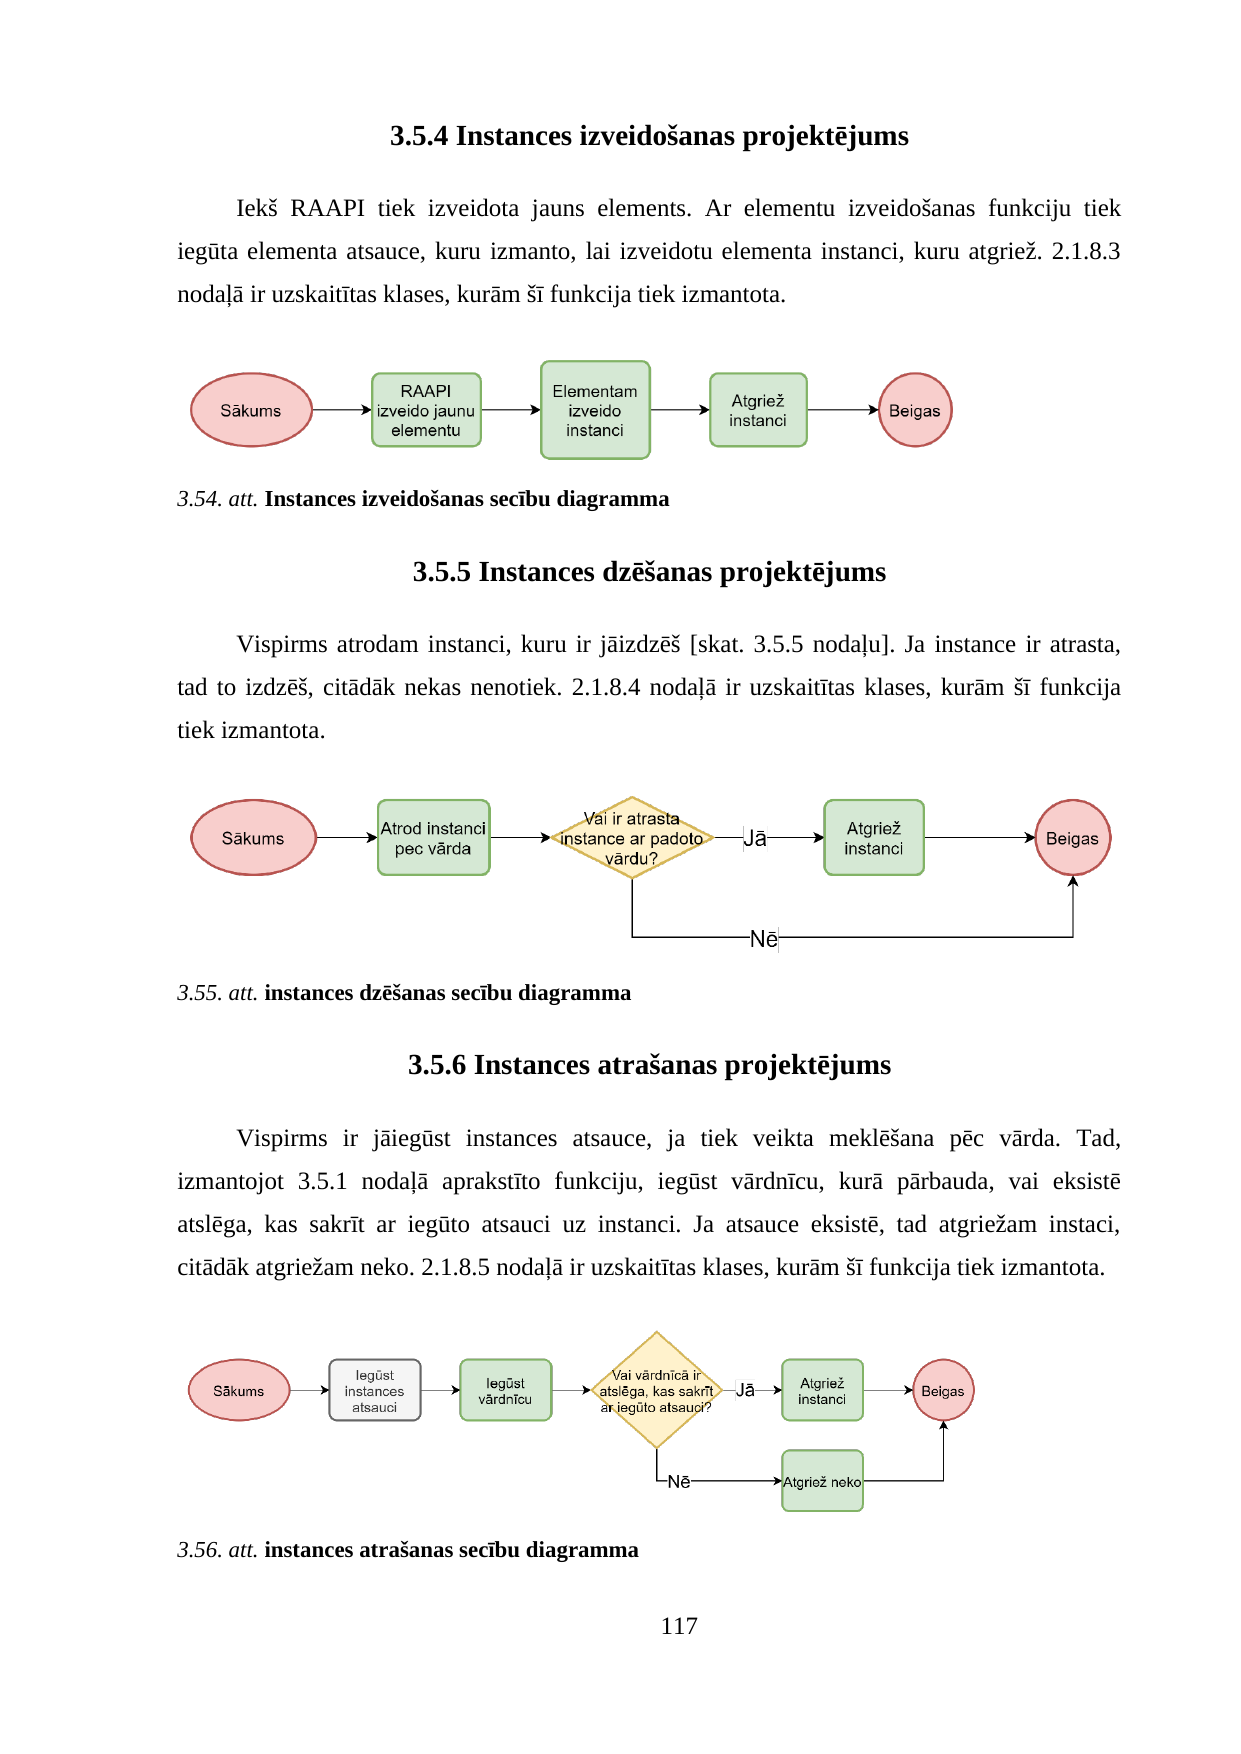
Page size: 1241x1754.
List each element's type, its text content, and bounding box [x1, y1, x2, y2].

text 3.54. att. Instances izveidošanas secību diagramma [177, 485, 1122, 511]
text 3.55. att. instances dzēšanas secību diagramma [177, 979, 1122, 1005]
picture [177, 783, 1123, 965]
picture [177, 347, 963, 471]
subtitle 3.5.6 Instances atrašanas projektējums [177, 1047, 1122, 1081]
text Iekš RAAPI tiek izveidota jauns elements. Ar elementu izveidošanas funkciju tiek iegūta elementa atsauce, kuru izmanto, lai izveidotu elementa instanci, kuru atgriež. 2.1.8.3 nodaļā ir uzskaitītas klases, kurām šī funkcija tiek izmantota. [177, 193, 1122, 308]
text Vispirms atrodam instanci, kuru ir jāizdzēš [skat. 3.5.5 nodaļu]. Ja instance ir atrasta, tad to izdzēš, citādāk nekas nenotiek. 2.1.8.4 nodaļā ir uzskaitītas klases, kurām šī funkcija tiek izmantota. [177, 629, 1122, 744]
text Vispirms ir jāiegūst instances atsauce, ja tiek veikta meklēšana pēc vārda. Tad, izmantojot 3.5.1 nodaļā aprakstīto funkciju, iegūst vārdnīcu, kurā pārbauda, vai eksistē atslēga, kas sakrīt ar iegūto atsauci uz instanci. Ja atsauce eksistē, tad atgriežam instaci, citādāk atgriežam neko. 2.1.8.5 nodaļā ir uzskaitītas klases, kurām šī funkcija tiek izmantota. [177, 1123, 1122, 1281]
text 3.56. att. instances atrašanas secību diagramma [177, 1536, 1122, 1562]
subtitle 3.5.4 Instances izveidošanas projektējums [177, 118, 1122, 152]
subtitle 3.5.5 Instances dzēšanas projektējums [177, 554, 1122, 587]
picture [177, 1320, 984, 1522]
